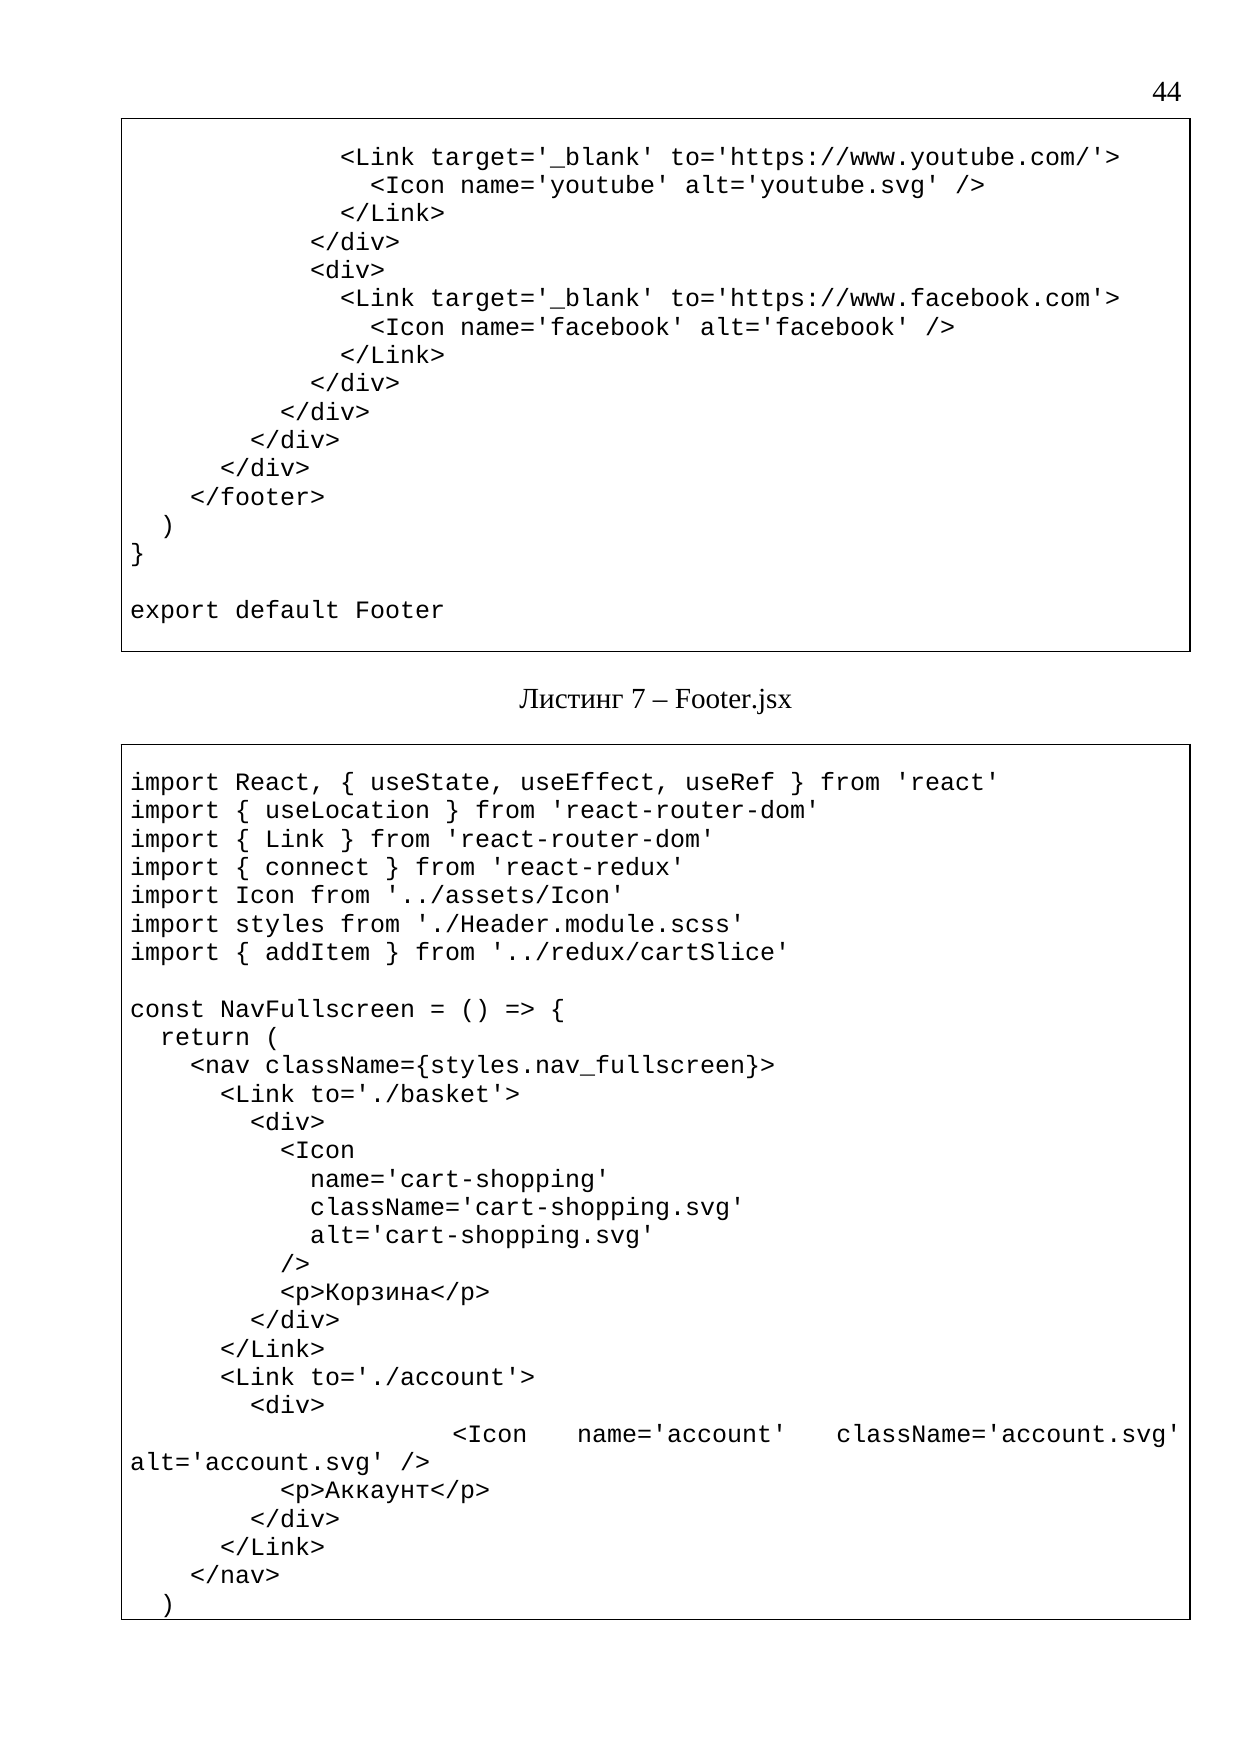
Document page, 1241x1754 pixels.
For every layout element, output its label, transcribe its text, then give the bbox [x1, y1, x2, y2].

text <p>Аккаунт</p> [130, 1478, 1181, 1506]
text </div> [130, 229, 1181, 257]
text </div> [130, 371, 1181, 399]
text import { Link } from 'react-router-dom' [130, 826, 1181, 855]
text <Icon name='facebook' alt='facebook' /> [130, 314, 1181, 342]
text ) [130, 512, 1181, 541]
text </Link> [130, 342, 1181, 371]
text <div> [130, 257, 1181, 286]
text </footer> [130, 484, 1181, 512]
text </Link> [130, 201, 1181, 229]
text <Link to='./basket'> [130, 1081, 1181, 1110]
text className='cart-shopping.svg' [130, 1195, 1181, 1223]
text import { addItem } from '../redux/cartSlice' [130, 940, 1181, 968]
text <Icon name='youtube' alt='youtube.svg' /> [130, 172, 1181, 201]
text </Link> [130, 1535, 1181, 1563]
text alt='cart-shopping.svg' [130, 1223, 1181, 1251]
text </div> [130, 1506, 1181, 1535]
text import Icon from '../assets/Icon' [130, 883, 1181, 911]
text ) [130, 1591, 1181, 1619]
text const NavFullscreen = () => { [130, 996, 1181, 1025]
text <Link target='_blank' to='https://www.facebook.com'> [130, 286, 1181, 314]
text </div> [130, 427, 1181, 456]
text Листинг 7 – Footer.jsx [130, 681, 1181, 714]
text import React, { useState, useEffect, useRef } from 'react' [122, 745, 1189, 798]
text name='cart-shopping' [130, 1166, 1181, 1195]
text <Link to='./account'> [130, 1365, 1181, 1393]
text </div> [130, 1308, 1181, 1336]
text import { useLocation } from 'react-router-dom' [130, 798, 1181, 826]
text import styles from './Header.module.scss' [130, 911, 1181, 940]
text <nav className={styles.nav_fullscreen}> [130, 1053, 1181, 1081]
text </Link> [130, 1336, 1181, 1365]
text <Icon [130, 1138, 1181, 1166]
text </nav> [130, 1563, 1181, 1591]
text <Icon name='account' className='account.svg' alt='account.svg' /> [130, 1421, 1181, 1478]
text <div> [130, 1393, 1181, 1421]
text <div> [130, 1110, 1181, 1138]
text <Link target='_blank' to='https://www.youtube.com/'> [122, 119, 1189, 172]
text return ( [130, 1025, 1181, 1053]
text export default Footer [122, 571, 1189, 651]
text } [130, 541, 1181, 569]
text </div> [130, 456, 1181, 484]
text </div> [130, 399, 1181, 427]
text /> [130, 1251, 1181, 1280]
text import { connect } from 'react-redux' [130, 855, 1181, 883]
text <p>Корзина</p> [130, 1280, 1181, 1308]
